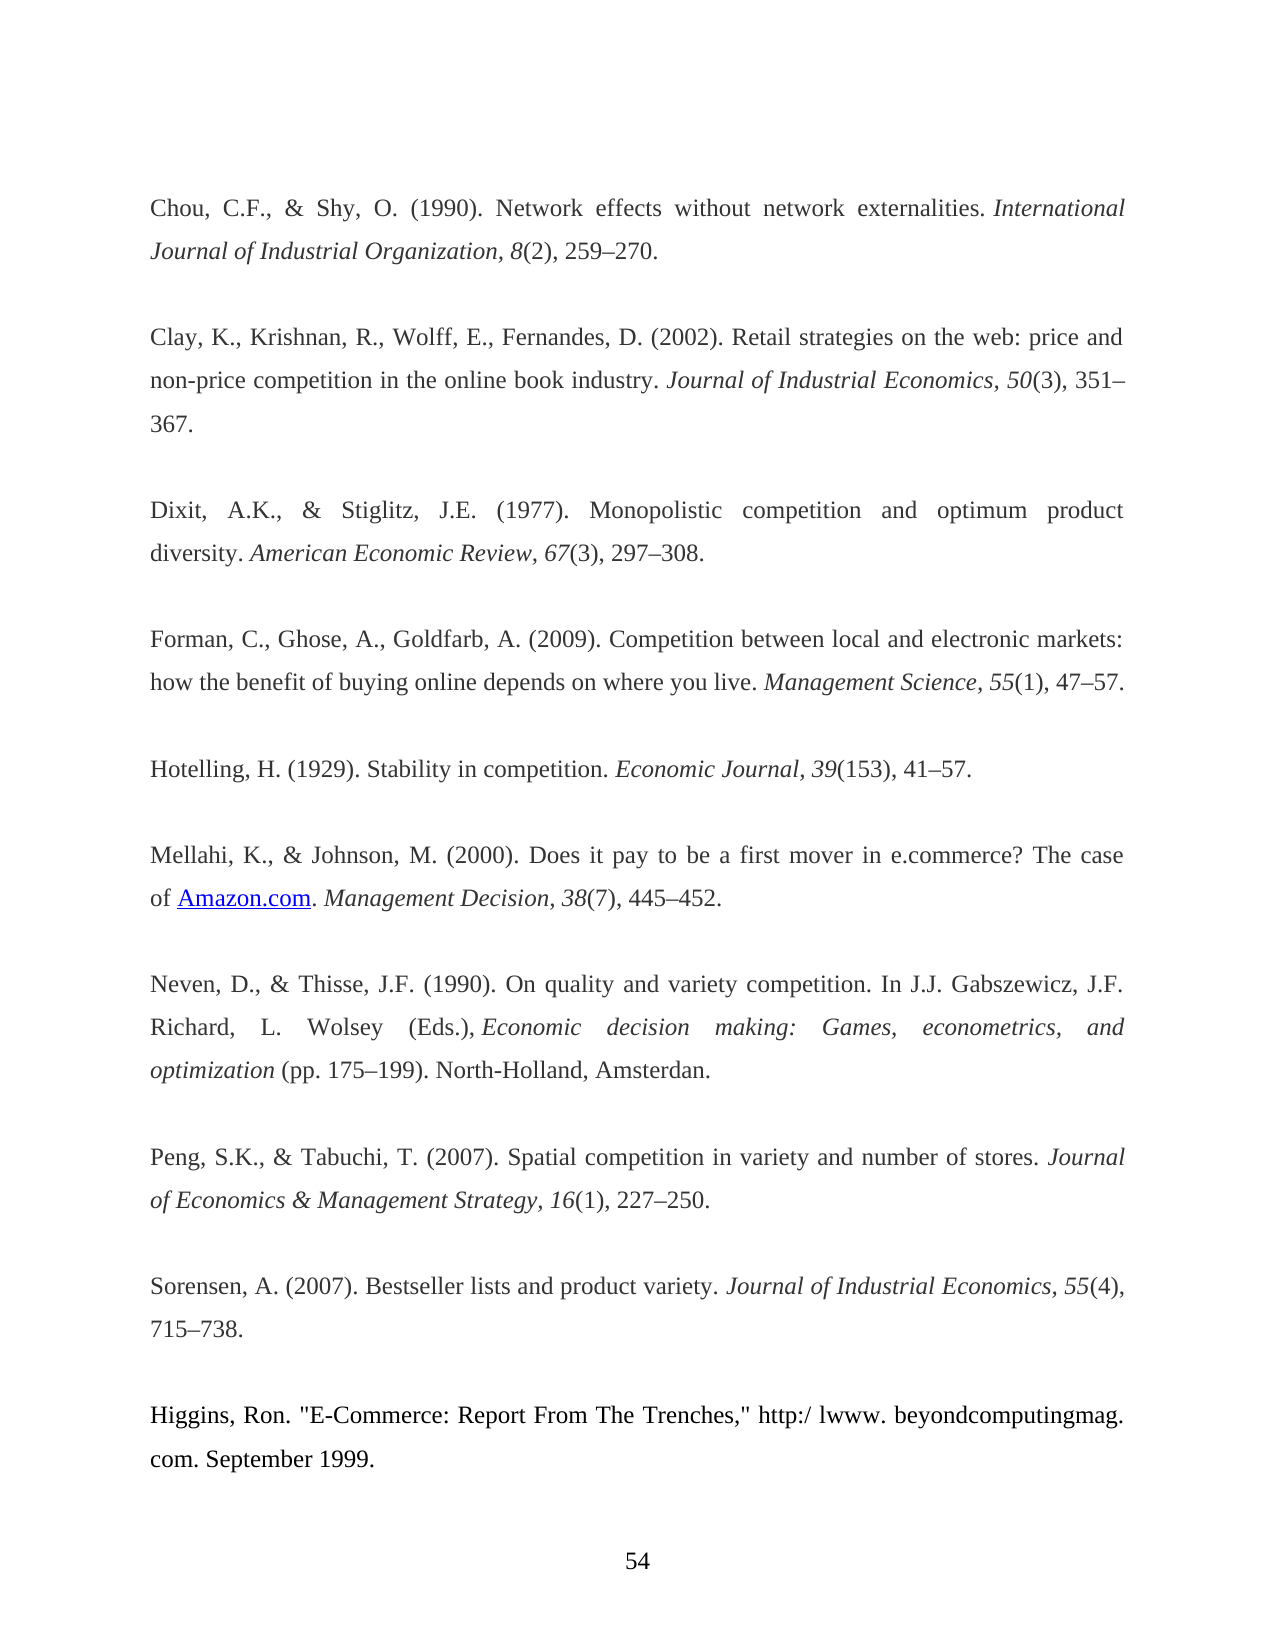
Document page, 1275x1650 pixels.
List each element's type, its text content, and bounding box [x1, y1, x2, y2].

text Clay, K., Krishnan, R., Wolff, E., Fernandes, D. (2002). Retail strategies on the web: price and non-price competition in the online book industry. Journal of Industrial Economics, 50(3), 351–367. [150, 322, 1125, 437]
text Hotelling, H. (1929). Stability in competition. Economic Journal, 39(153), 41–57. [150, 754, 1125, 782]
text Dixit, A.K., & Stiglitz, J.E. (1977). Monopolistic competition and optimum product diversity. American Economic Review, 67(3), 297–308. [150, 495, 1125, 567]
text Chou, C.F., & Shy, O. (1990). Network effects without network externalities. International Journal of Industrial Organization, 8(2), 259–270. [150, 193, 1125, 265]
text Forman, C., Ghose, A., Goldfarb, A. (2009). Competition between local and electronic markets: how the benefit of buying online depends on where you live. Management Science, 55(1), 47–57. [150, 624, 1125, 696]
text Sorensen, A. (2007). Bestseller lists and product variety. Journal of Industrial Economics, 55(4), 715–738. [150, 1271, 1125, 1343]
text Higgins, Ron. "E-Commerce: Report From The Trenches," http:/ lwww. beyondcomputingmag. com. September 1999. [150, 1401, 1125, 1472]
text Peng, S.K., & Tabuchi, T. (2007). Spatial competition in variety and number of stores. Journal of Economics & Management Strategy, 16(1), 227–250. [150, 1142, 1125, 1214]
text Mellahi, K., & Johnson, M. (2000). Does it pay to be a first mover in e.commerce? The case of Amazon.com. Management Decision, 38(7), 445–452. [150, 840, 1125, 912]
text Neven, D., & Thisse, J.F. (1990). On quality and variety competition. In J.J. Gabszewicz, J.F. Richard, L. Wolsey (Eds.), Economic decision making: Games, econometrics, and optimization (pp. 175–199). North-Holland, Amsterdan. [150, 969, 1125, 1084]
